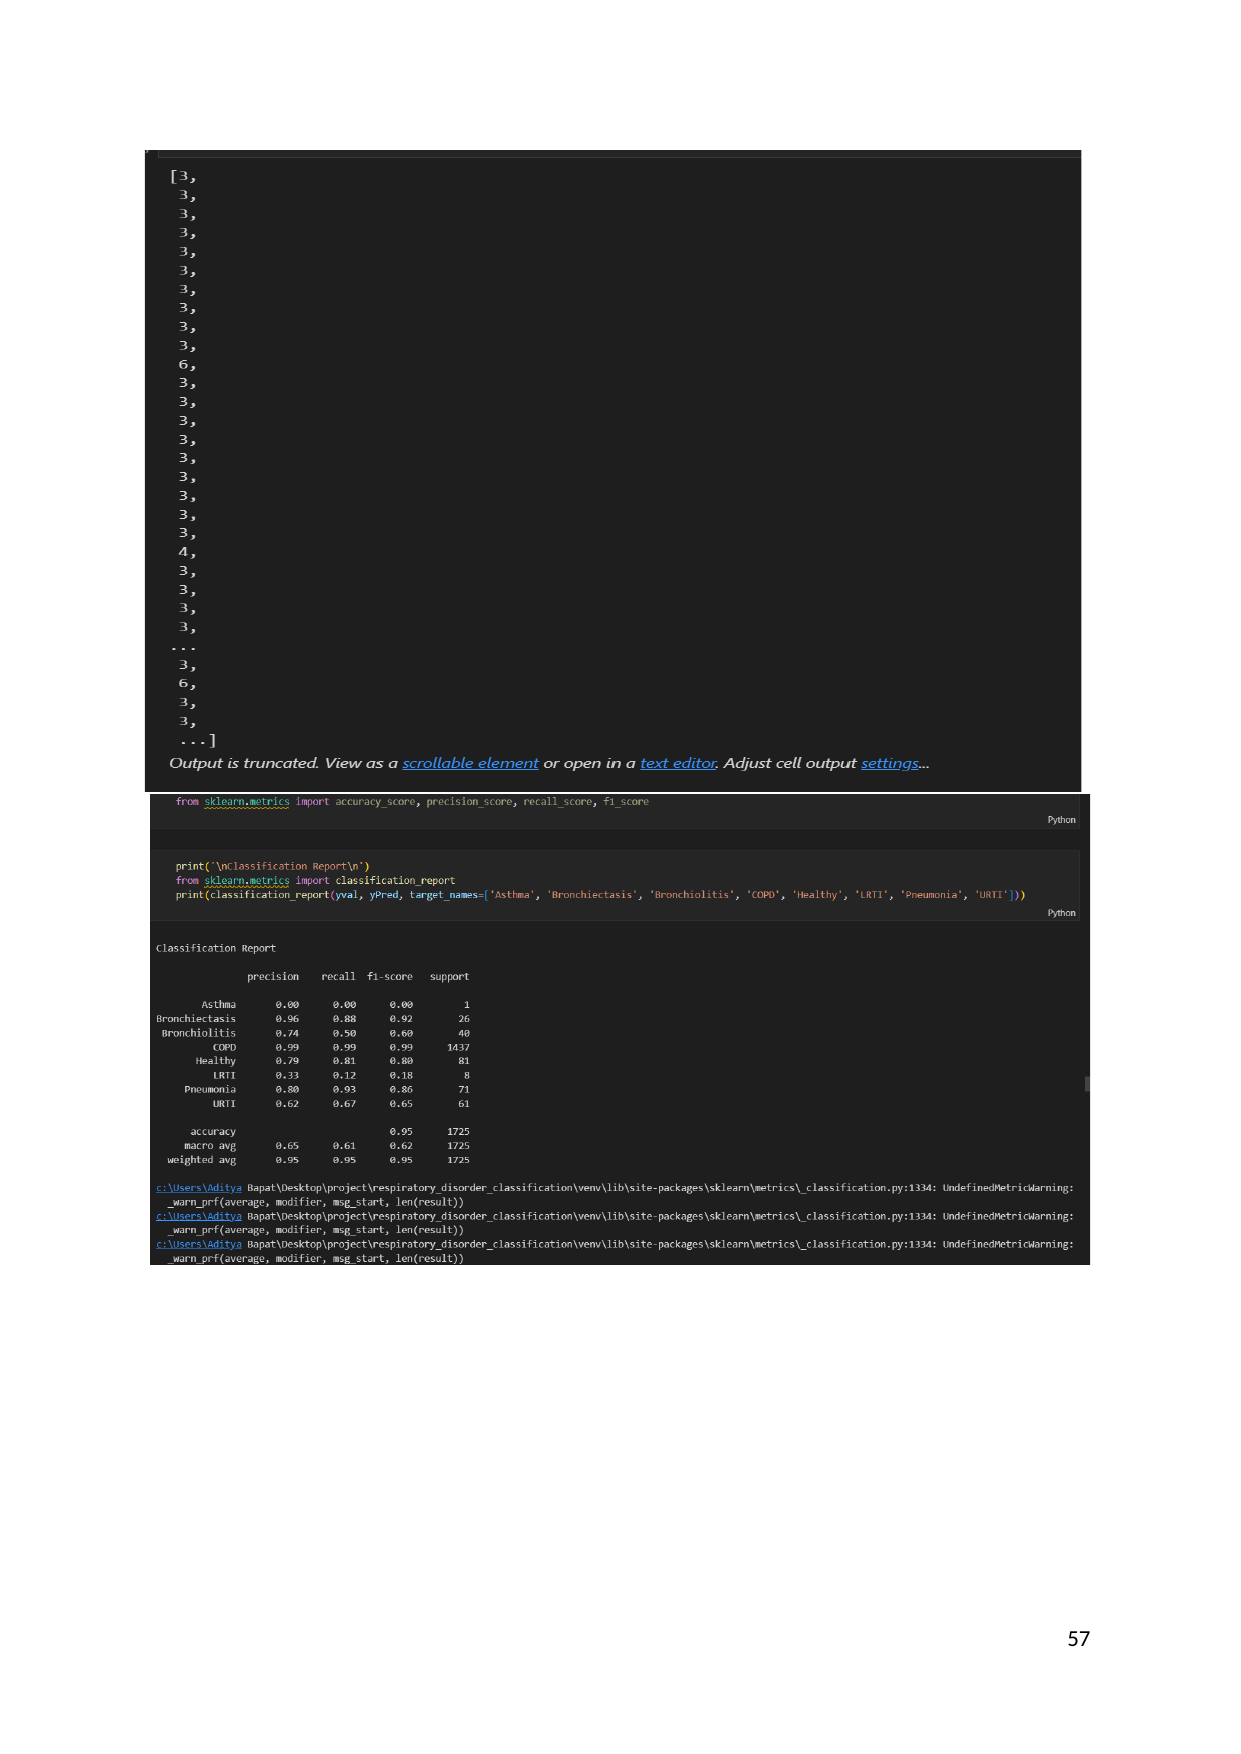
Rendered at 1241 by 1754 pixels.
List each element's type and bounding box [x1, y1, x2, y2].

picture [143, 150, 1081, 791]
picture [150, 794, 1091, 1265]
